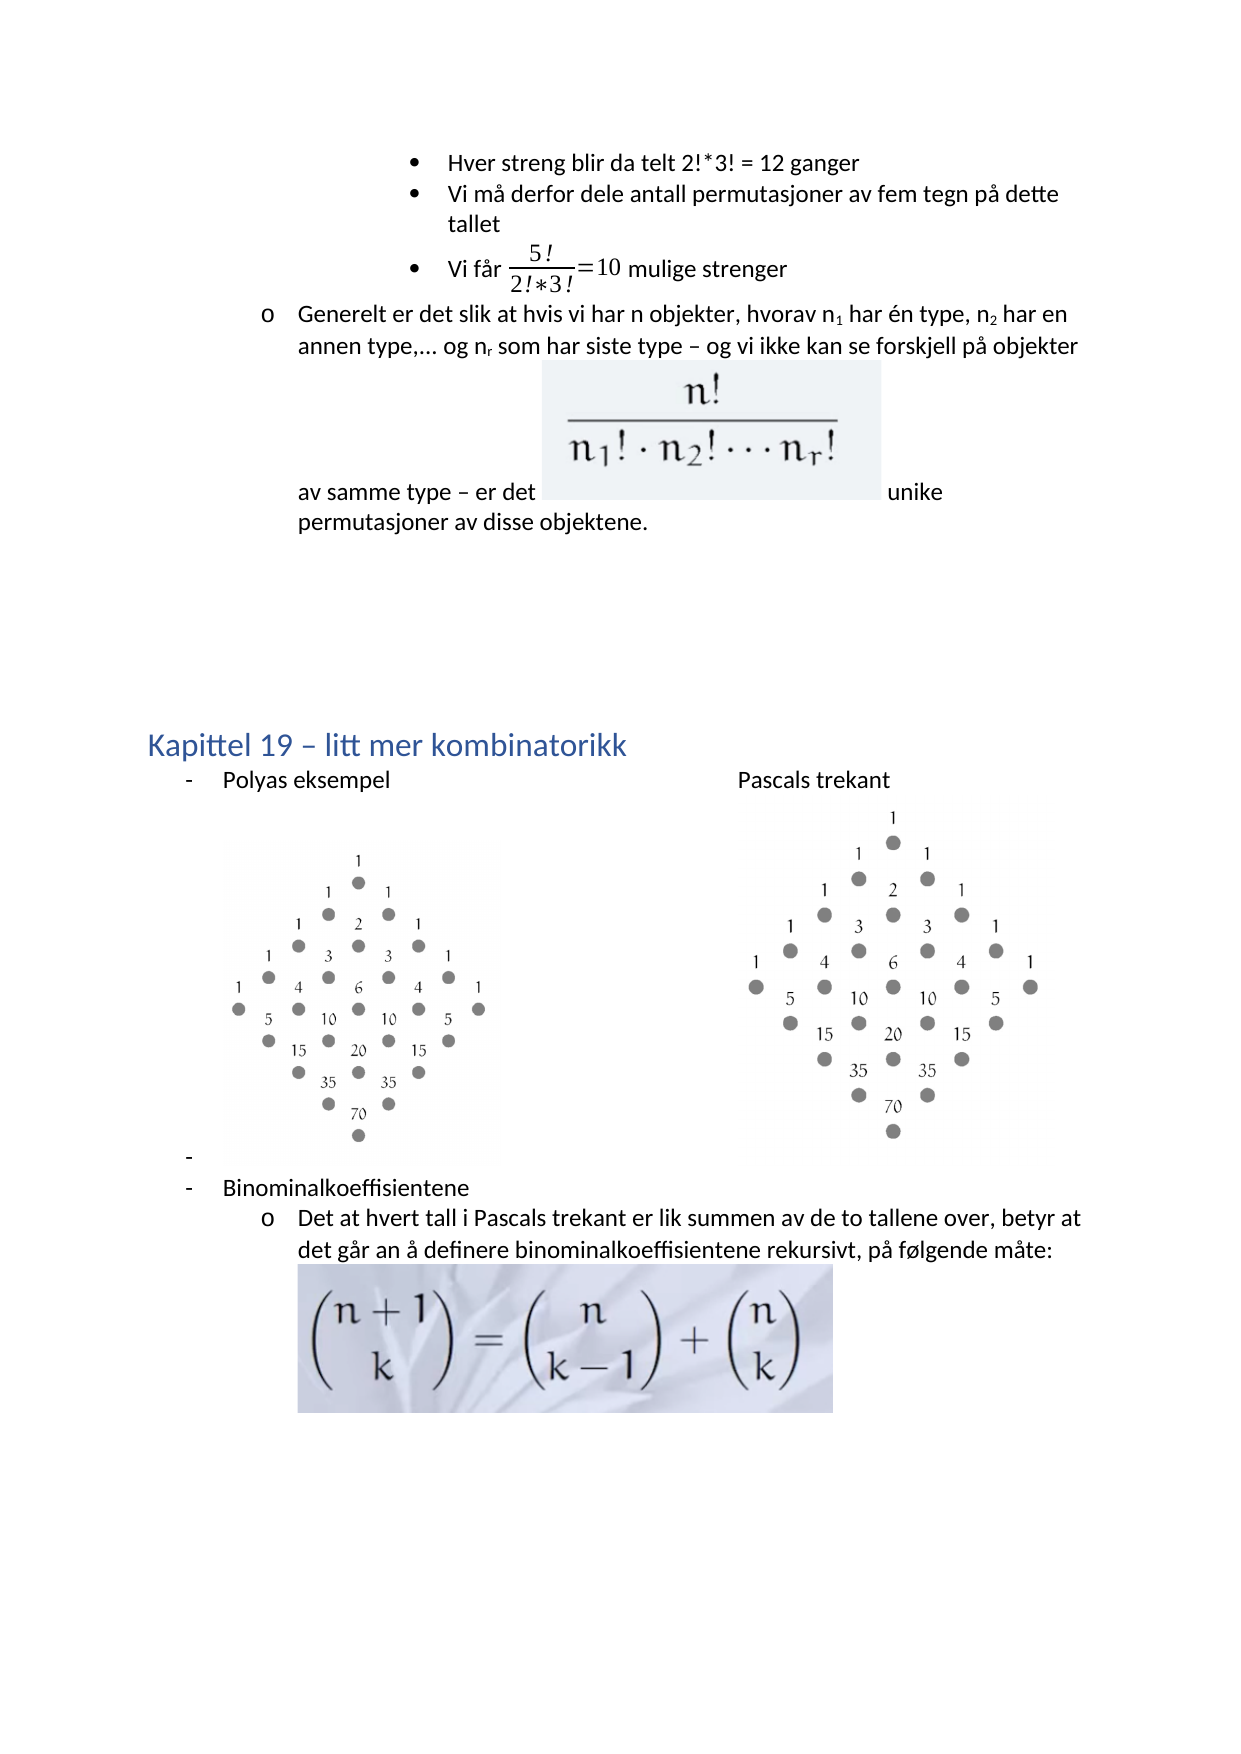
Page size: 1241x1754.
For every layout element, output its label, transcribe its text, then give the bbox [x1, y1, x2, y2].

picture [541, 360, 882, 500]
list Generelt er det slik at hvis vi har n objekter, hvorav n1 har én type, n2 har en annen type,... og nr som har siste type – og vi ikke kan se forskjell på objekter av samme type – er det unike permutasjoner av disse objektene. [260, 298, 1093, 537]
subtitle Kapittel 19 – litt mer kombinatorikk [148, 724, 1093, 764]
picture [297, 1264, 833, 1413]
list Vi må derfor dele antall permutasjoner av fem tegn på dette tallet [410, 178, 1093, 239]
list Det at hvert tall i Pascals trekant er lik summen av de to tallene over, betyr at det går an å definere binominalkoeffisientene rekursivt, på følgende måte: [260, 1202, 1093, 1264]
list Vi får mulige strenger [410, 239, 1093, 298]
list Polyas eksempel Pascals trekant [185, 764, 1093, 795]
picture [222, 840, 501, 1166]
picture [737, 795, 1056, 1166]
list Hver streng blir da telt 2!*3! = 12 ganger [410, 148, 1093, 178]
list Binominalkoeffisientene [185, 1172, 1093, 1202]
